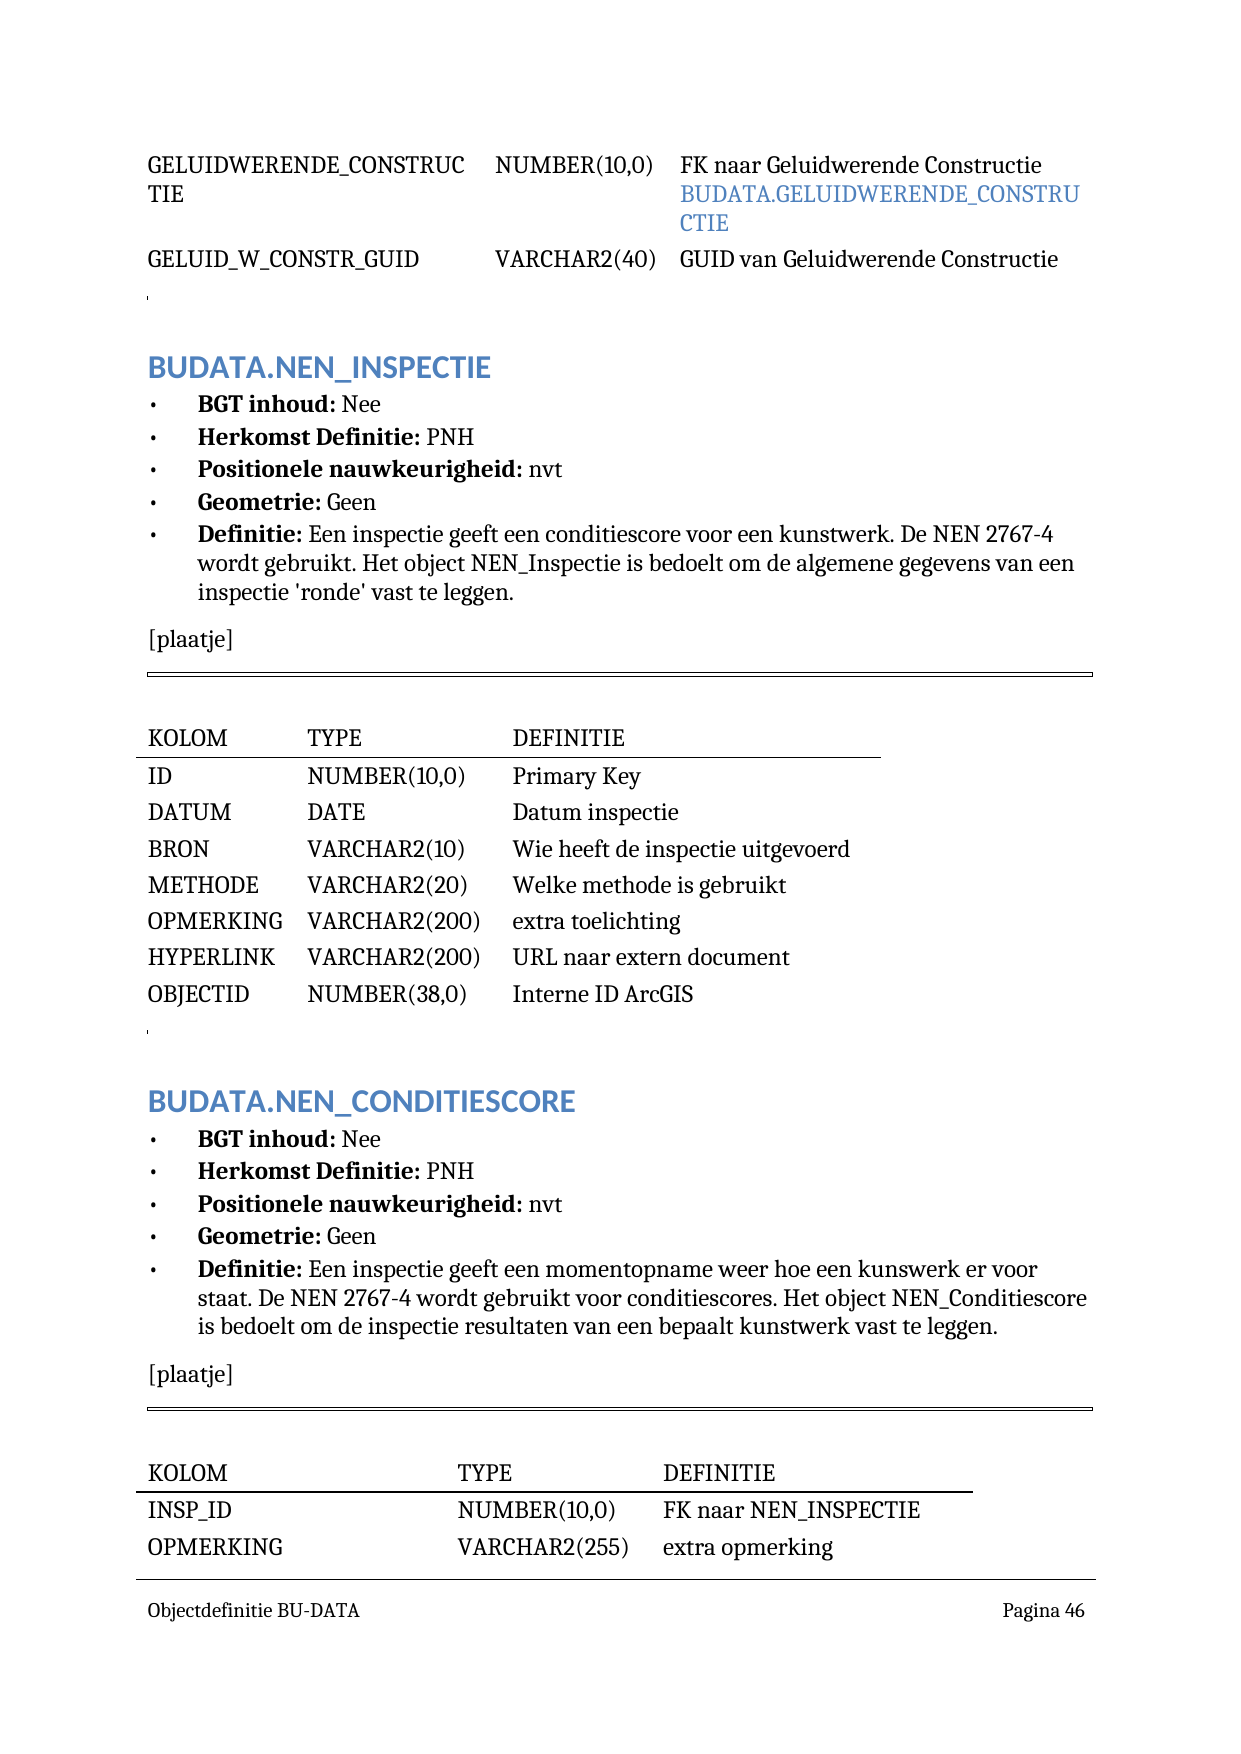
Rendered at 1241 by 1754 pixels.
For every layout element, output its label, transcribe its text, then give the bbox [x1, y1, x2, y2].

list Definitie: Een inspectie geeft een conditiescore voor een kunstwerk. De NEN 2767-4 wordt gebruikt. Het object NEN_Inspectie is bedoelt om de algemene gegevens van een inspectie 'ronde' vast te leggen. [148, 520, 1093, 607]
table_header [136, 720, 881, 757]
list Positionele nauwkeurigheid: nvt [148, 455, 1093, 484]
list Definitie: Een inspectie geeft een momentopname weer hoe een kunswerk er voor staat. De NEN 2767-4 wordt gebruikt voor conditiescores. Het object NEN_Conditiescore is bedoelt om de inspectie resultaten van een bepaalt kunstwerk vast te leggen. [148, 1255, 1093, 1341]
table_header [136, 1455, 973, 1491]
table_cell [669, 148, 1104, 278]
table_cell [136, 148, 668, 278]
list Herkomst Definitie: PNH [148, 423, 1093, 452]
list Positionele nauwkeurigheid: nvt [148, 1190, 1093, 1218]
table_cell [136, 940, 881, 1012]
list Herkomst Definitie: PNH [148, 1157, 1093, 1186]
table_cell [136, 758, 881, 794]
list Geometrie: Geen [148, 1222, 1093, 1251]
text [plaatje] [148, 625, 1093, 654]
subtitle BUDATA.NEN_CONDITIESCORE [148, 1080, 1093, 1121]
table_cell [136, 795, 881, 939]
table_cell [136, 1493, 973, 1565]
list BGT inhoud: Nee [148, 390, 1093, 419]
list BGT inhoud: Nee [148, 1125, 1093, 1153]
list Geometrie: Geen [148, 488, 1093, 517]
subtitle BUDATA.NEN_INSPECTIE [148, 346, 1093, 387]
text [plaatje] [148, 1360, 1093, 1388]
